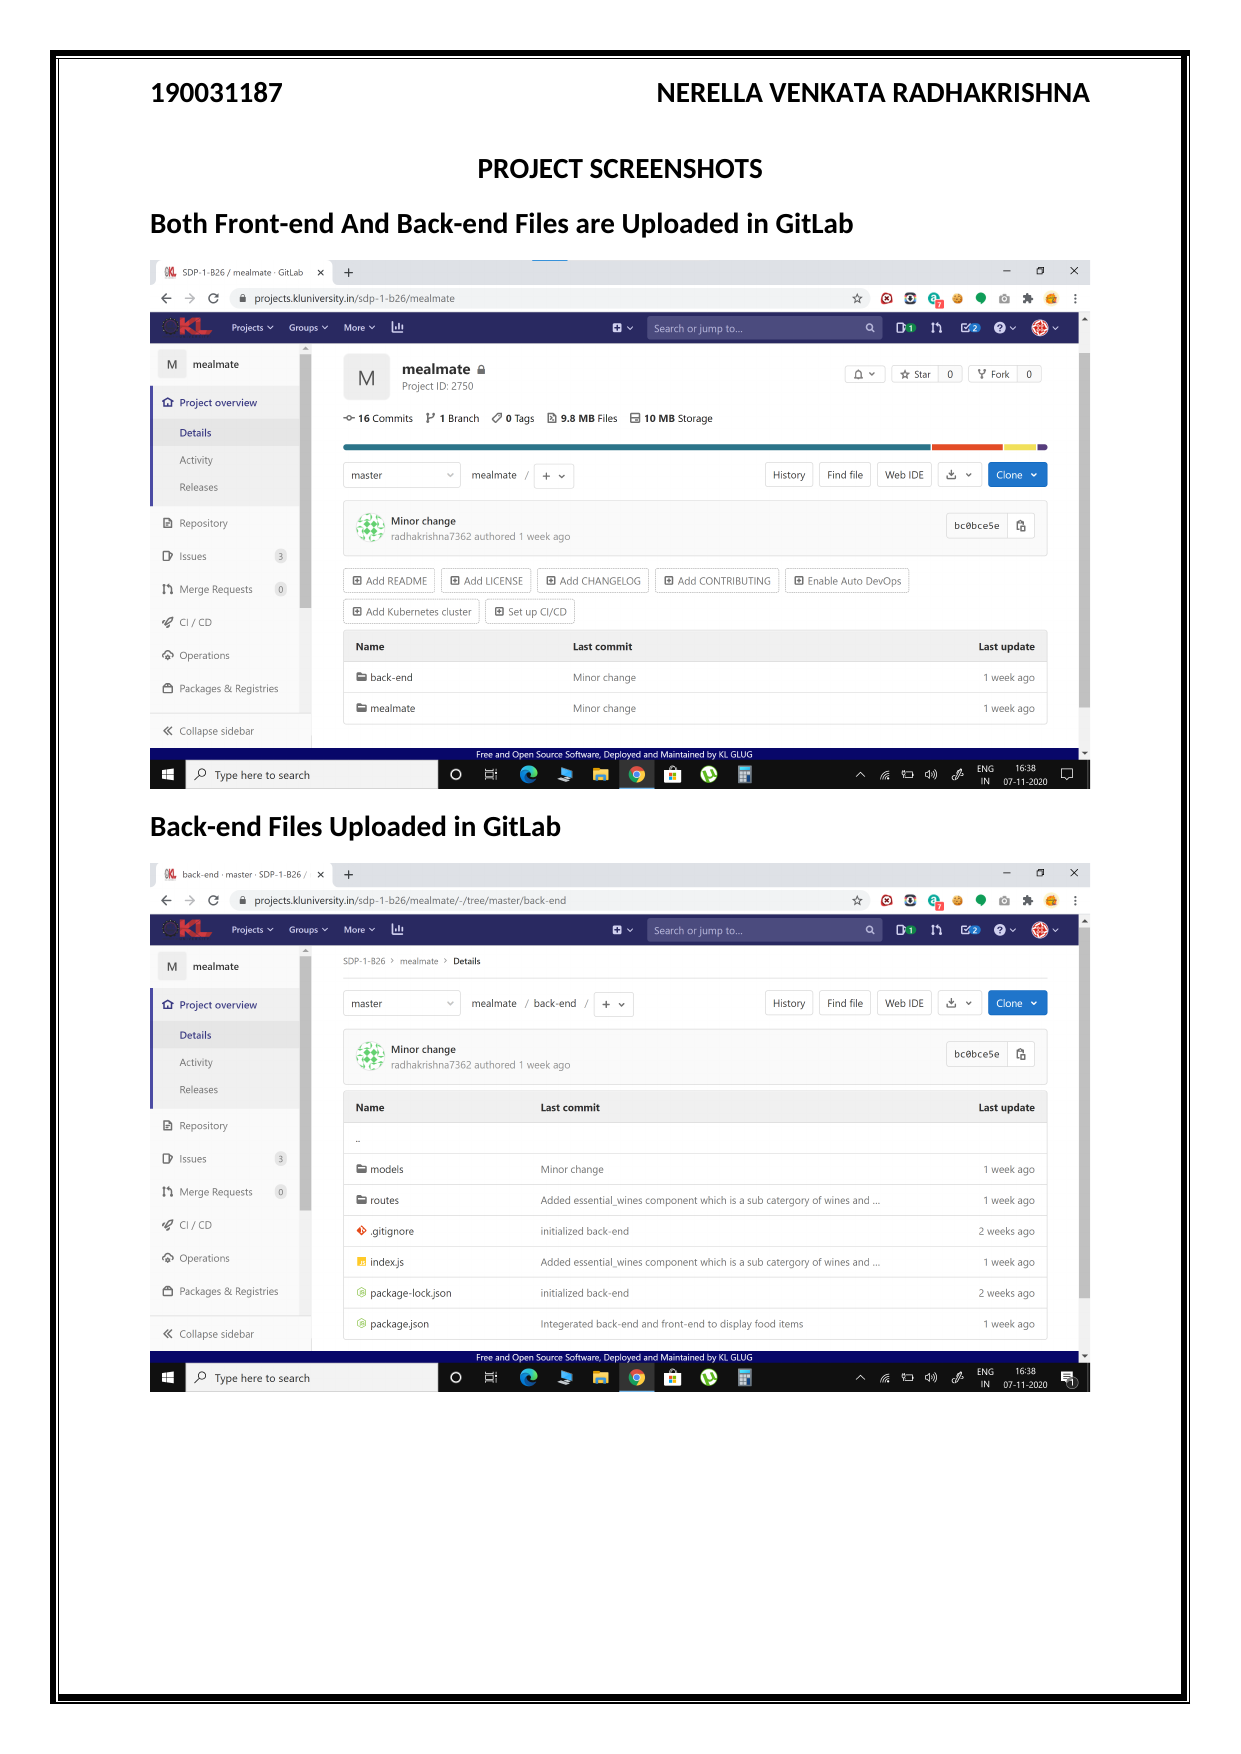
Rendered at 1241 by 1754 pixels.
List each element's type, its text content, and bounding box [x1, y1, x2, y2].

picture [150, 863, 1091, 1392]
text Both Front-end And Back-end Files are Uploaded in GitLab [150, 205, 1090, 241]
text PROJECT SCREENSHOTS [150, 150, 1090, 186]
text Back-end Files Uploaded in GitLab [150, 808, 1090, 843]
picture [150, 260, 1091, 789]
